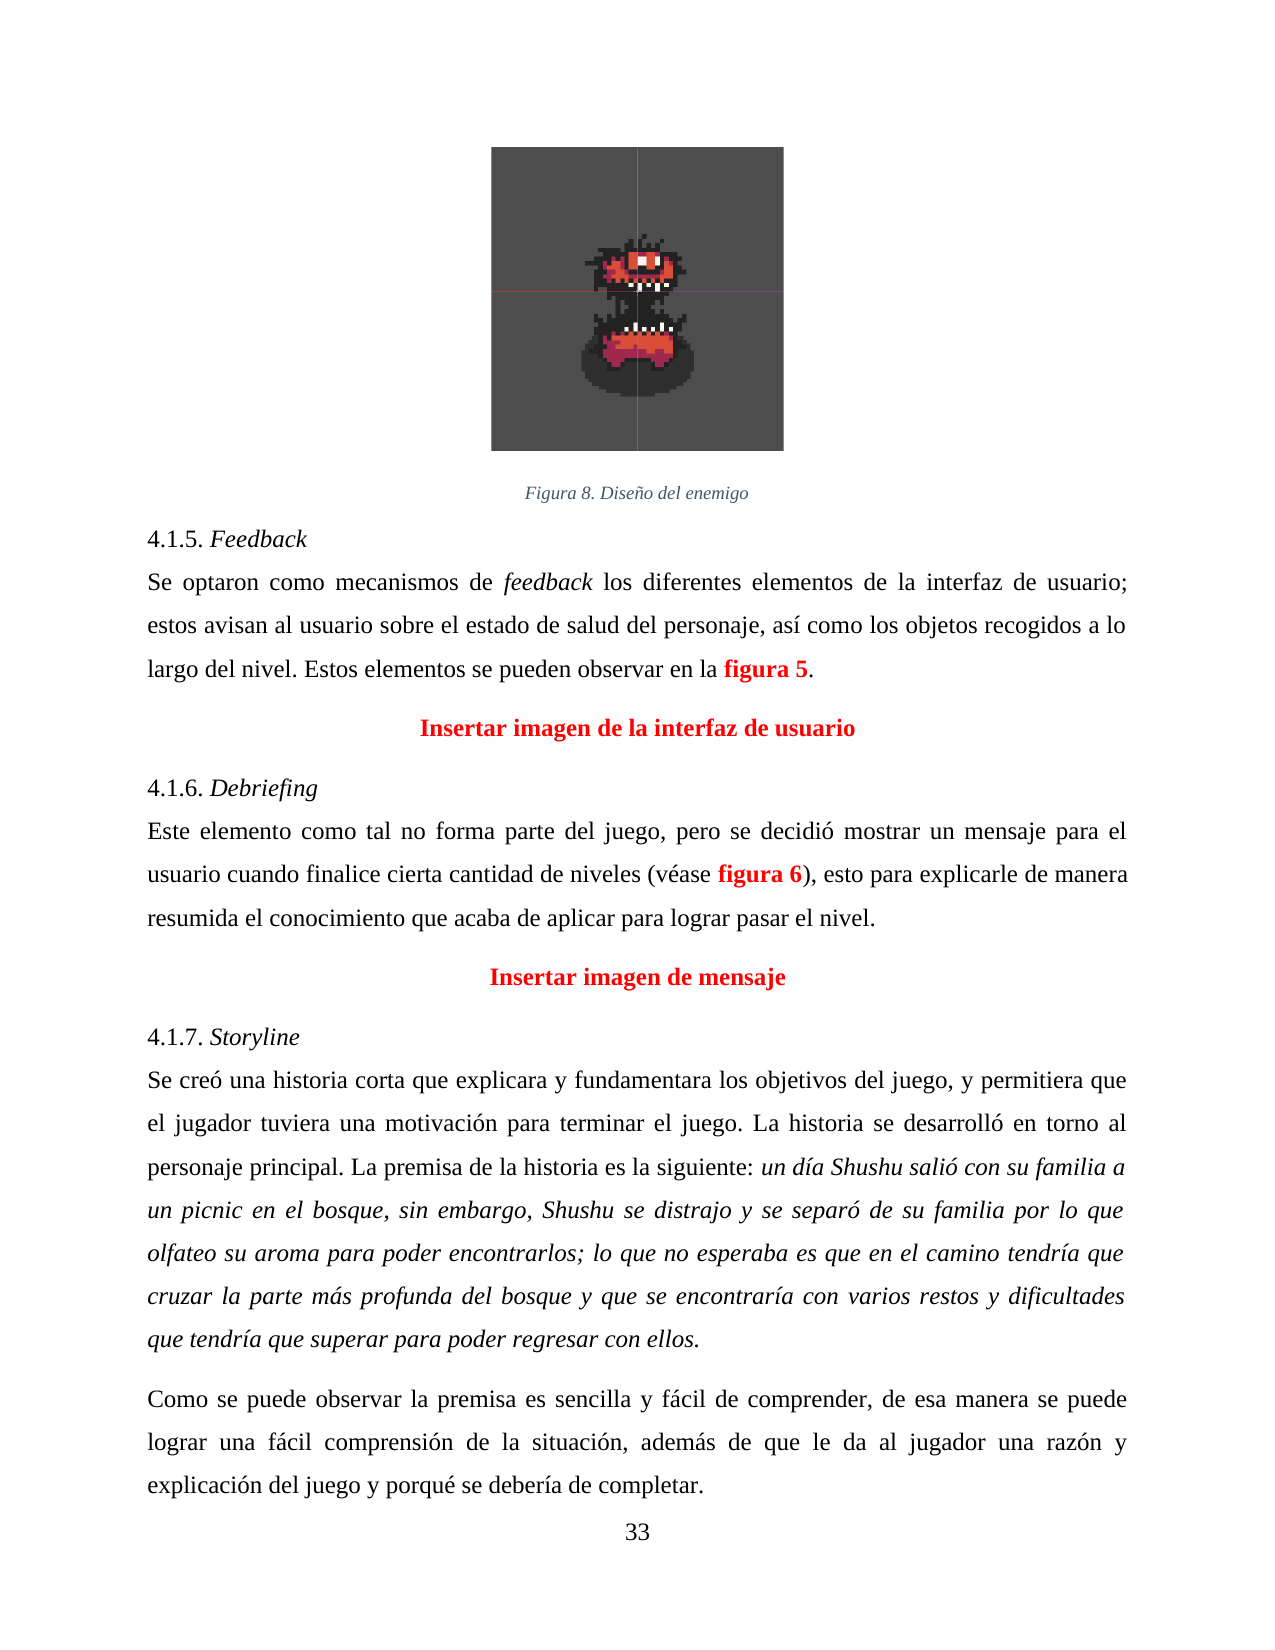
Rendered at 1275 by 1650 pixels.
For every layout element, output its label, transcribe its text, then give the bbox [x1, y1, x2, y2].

subtitle 4.1.6. Debriefing [147, 773, 1128, 802]
text Insertar imagen de mensaje [147, 962, 1128, 991]
text Se optaron como mecanismos de feedback los diferentes elementos de la interfaz de usuario; estos avisan al usuario sobre el estado de salud del personaje, así como los objetos recogidos a lo largo del nivel. Estos elementos se pueden observar en la figura 5. [147, 567, 1128, 682]
picture [491, 147, 784, 451]
subtitle 4.1.7. Storyline [147, 1022, 1128, 1051]
text Como se puede observar la premisa es sencilla y fácil de comprender, de esa manera se puede lograr una fácil comprensión de la situación, además de que le da al jugador una razón y explicación del juego y porqué se debería de completar. [147, 1384, 1128, 1499]
subtitle 4.1.5. Feedback [147, 524, 1128, 553]
text Insertar imagen de la interfaz de usuario [147, 713, 1128, 742]
text Se creó una historia corta que explicara y fundamentara los objetivos del juego, y permitiera que el jugador tuviera una motivación para terminar el juego. La historia se desarrolló en torno al personaje principal. La premisa de la historia es la siguiente: un día Shushu salió con su familia a un picnic en el bosque, sin embargo, Shushu se distrajo y se separó de su familia por lo que olfateo su aroma para poder encontrarlos; lo que no esperaba es que en el camino tendría que cruzar la parte más profunda del bosque y que se encontraría con varios restos y dificultades que tendría que superar para poder regresar con ellos. [147, 1065, 1128, 1353]
text Figura 8. Diseño del enemigo [147, 482, 1128, 503]
text Este elemento como tal no forma parte del juego, pero se decidió mostrar un mensaje para el usuario cuando finalice cierta cantidad de niveles (véase figura 6), esto para explicarle de manera resumida el conocimiento que acaba de aplicar para lograr pasar el nivel. [147, 816, 1128, 931]
